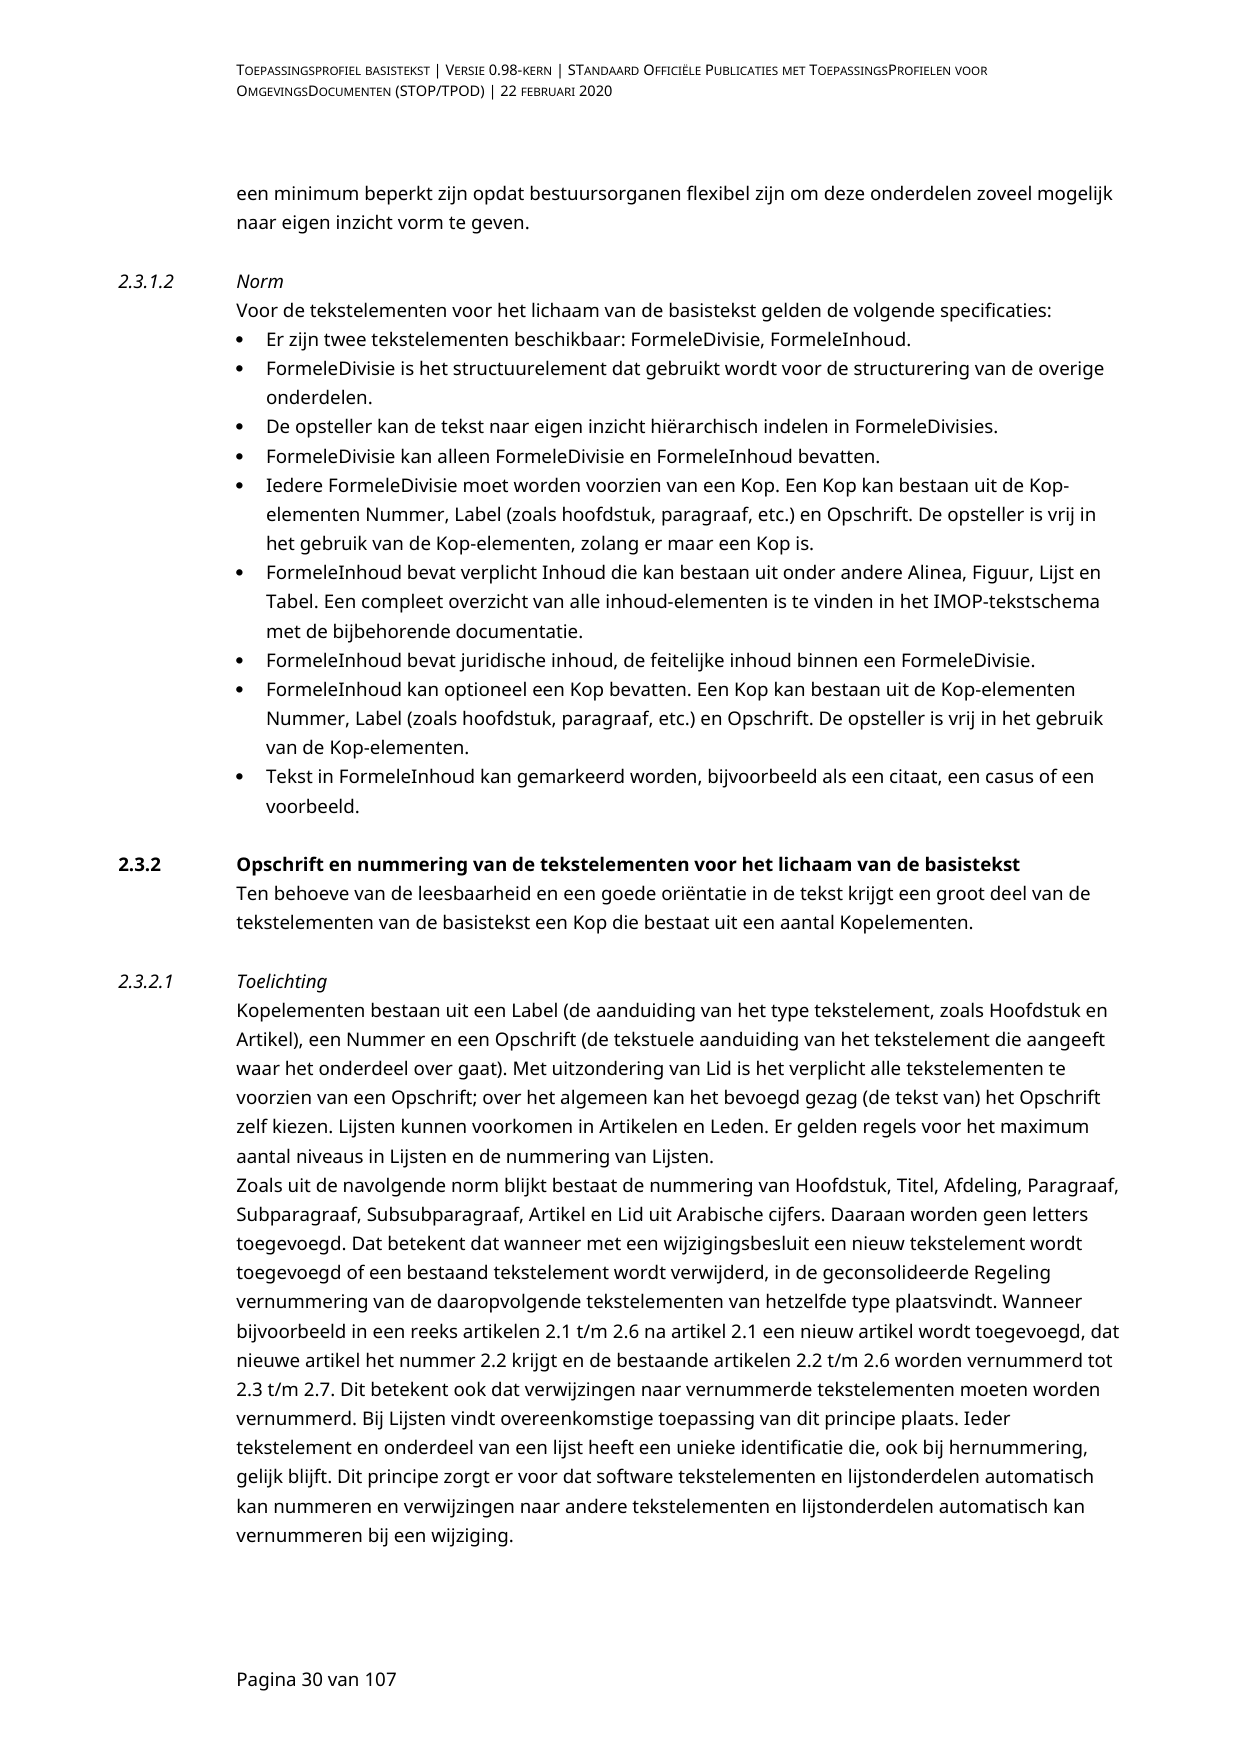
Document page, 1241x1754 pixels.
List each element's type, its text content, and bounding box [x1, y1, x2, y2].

text Voor de tekstelementen voor het lichaam van de omgevingsvisie gelden de volgende specificaties: [236, 294, 1122, 323]
text De opsteller kan de tekst naar eigen inzicht hiërarchisch indelen in FormeleDivisies. [236, 411, 1122, 440]
text FormeleInhoud bevat juridische inhoud, de feitelijke inhoud binnen een FormeleDivisie. [236, 644, 1122, 673]
text Zoals uit de navolgende norm blijkt bestaat de nummering van Hoofdstuk, Titel, Afdeling, Paragraaf, Subparagraaf, Subsubparagraaf, Artikel en Lid uit Arabische cijfers. Daaraan worden geen letters toegevoegd. Dat betekent dat wanneer met een wijzigingsbesluit een nieuw tekstelement wordt toegevoegd of een bestaand tekstelement wordt verwijderd, in de geconsolideerde Regeling vernummering van de daaropvolgende tekstelementen van hetzelfde type plaatsvindt. Wanneer bijvoorbeeld in een reeks artikelen 2.1 t/m 2.6 na artikel 2.1 een nieuw artikel wordt toegevoegd, dat nieuwe artikel het nummer 2.2 krijgt en de bestaande artikelen 2.2 t/m 2.6 worden vernummerd tot 2.3 t/m 2.7. Dit betekent ook dat verwijzingen naar vernummerde tekstelementen moeten worden vernummerd. Bij Lijsten vindt overeenkomstige toepassing van dit principe plaats. Ieder tekstelement en onderdeel van een lijst heeft een unieke identificatie die, ook bij hernummering, gelijk blijft. Dit principe zorgt er voor dat software tekstelementen en lijstonderdelen automatisch kan nummeren en verwijzingen naar andere tekstelementen en lijstonderdelen automatisch kan vernummeren bij een wijziging. [236, 1169, 1122, 1548]
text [236, 177, 1122, 236]
text Kopelementen bestaan uit een Label (de aanduiding van het type tekstelement, zoals Hoofdstuk en Artikel), een Nummer en een Opschrift (de tekstuele aanduiding van het tekstelement die aangeeft waar het onderdeel over gaat). Met uitzondering van Lid is het verplicht alle tekstelementen te voorzien van een Opschrift; over het algemeen kan het bevoegd gezag (de tekst van) het Opschrift zelf kiezen. Lijsten kunnen voorkomen in Artikelen en Leden. Er gelden regels voor het maximum aantal niveaus in Lijsten en de nummering van Lijsten. [236, 994, 1122, 1169]
text Iedere FormeleDivisie moet worden voorzien van een Kop. Een Kop kan bestaan uit de Kop-elementen Nummer, Label (zoals hoofdstuk, paragraaf, etc.) en Opschrift. De opsteller is vrij in het gebruik van de Kop-elementen, zolang er maar een Kop is. [236, 469, 1122, 556]
subtitle Toelichting [118, 965, 1122, 994]
text FormeleInhoud bevat verplicht Inhoud die kan bestaan uit onder andere Alinea, Figuur, Lijst en Tabel. Een compleet overzicht van alle inhoud-elementen is te vinden in het IMOP-tekstschema met de bijbehorende documentatie. [236, 556, 1122, 644]
subtitle Norm [118, 265, 1122, 294]
text Er zijn twee tekstelementen beschikbaar: FormeleDivisie, FormeleInhoud. [236, 323, 1122, 352]
subtitle Opschrift en nummering van de tekstelementen voor het lichaam van de basistekst [118, 848, 1122, 877]
text FormeleDivisie kan alleen FormeleDivisie en FormeleInhoud bevatten. [236, 440, 1122, 469]
text Ten behoeve van de leesbaarheid en een goede oriëntatie in de tekst krijgt een groot deel van de tekstelementen van de basistekst een Kop die bestaat uit een aantal Kopelementen. [236, 877, 1122, 936]
text Tekst in FormeleInhoud kan gemarkeerd worden, bijvoorbeeld als een citaat, een casus of een voorbeeld. [236, 761, 1122, 819]
text FormeleDivisie is het structuurelement dat gebruikt wordt voor de structurering van de overige onderdelen. [236, 352, 1122, 411]
text FormeleInhoud kan optioneel een Kop bevatten. Een Kop kan bestaan uit de Kop-elementen Nummer, Label (zoals hoofdstuk, paragraaf, etc.) en Opschrift. De opsteller is vrij in het gebruik van de Kop-elementen. [236, 673, 1122, 761]
